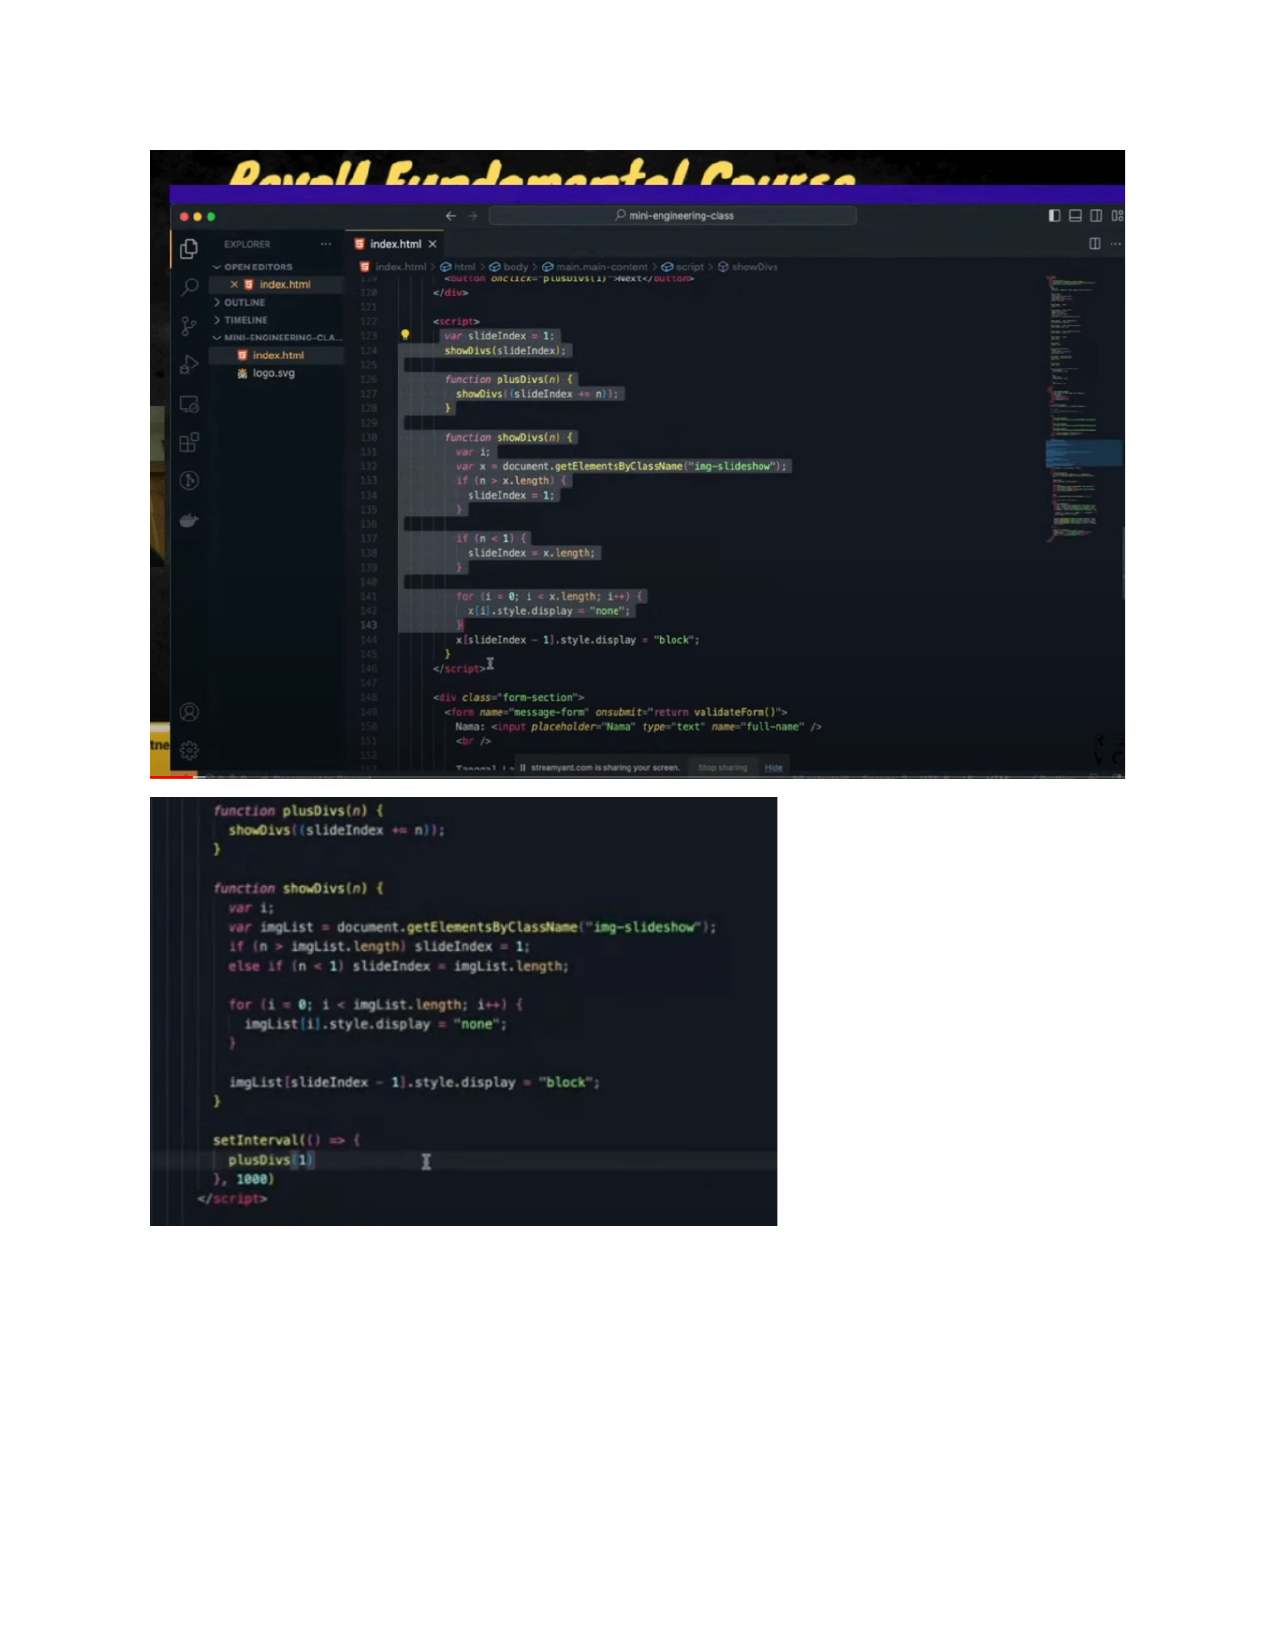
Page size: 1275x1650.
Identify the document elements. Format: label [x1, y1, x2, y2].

picture [150, 150, 1125, 779]
picture [150, 797, 778, 1226]
